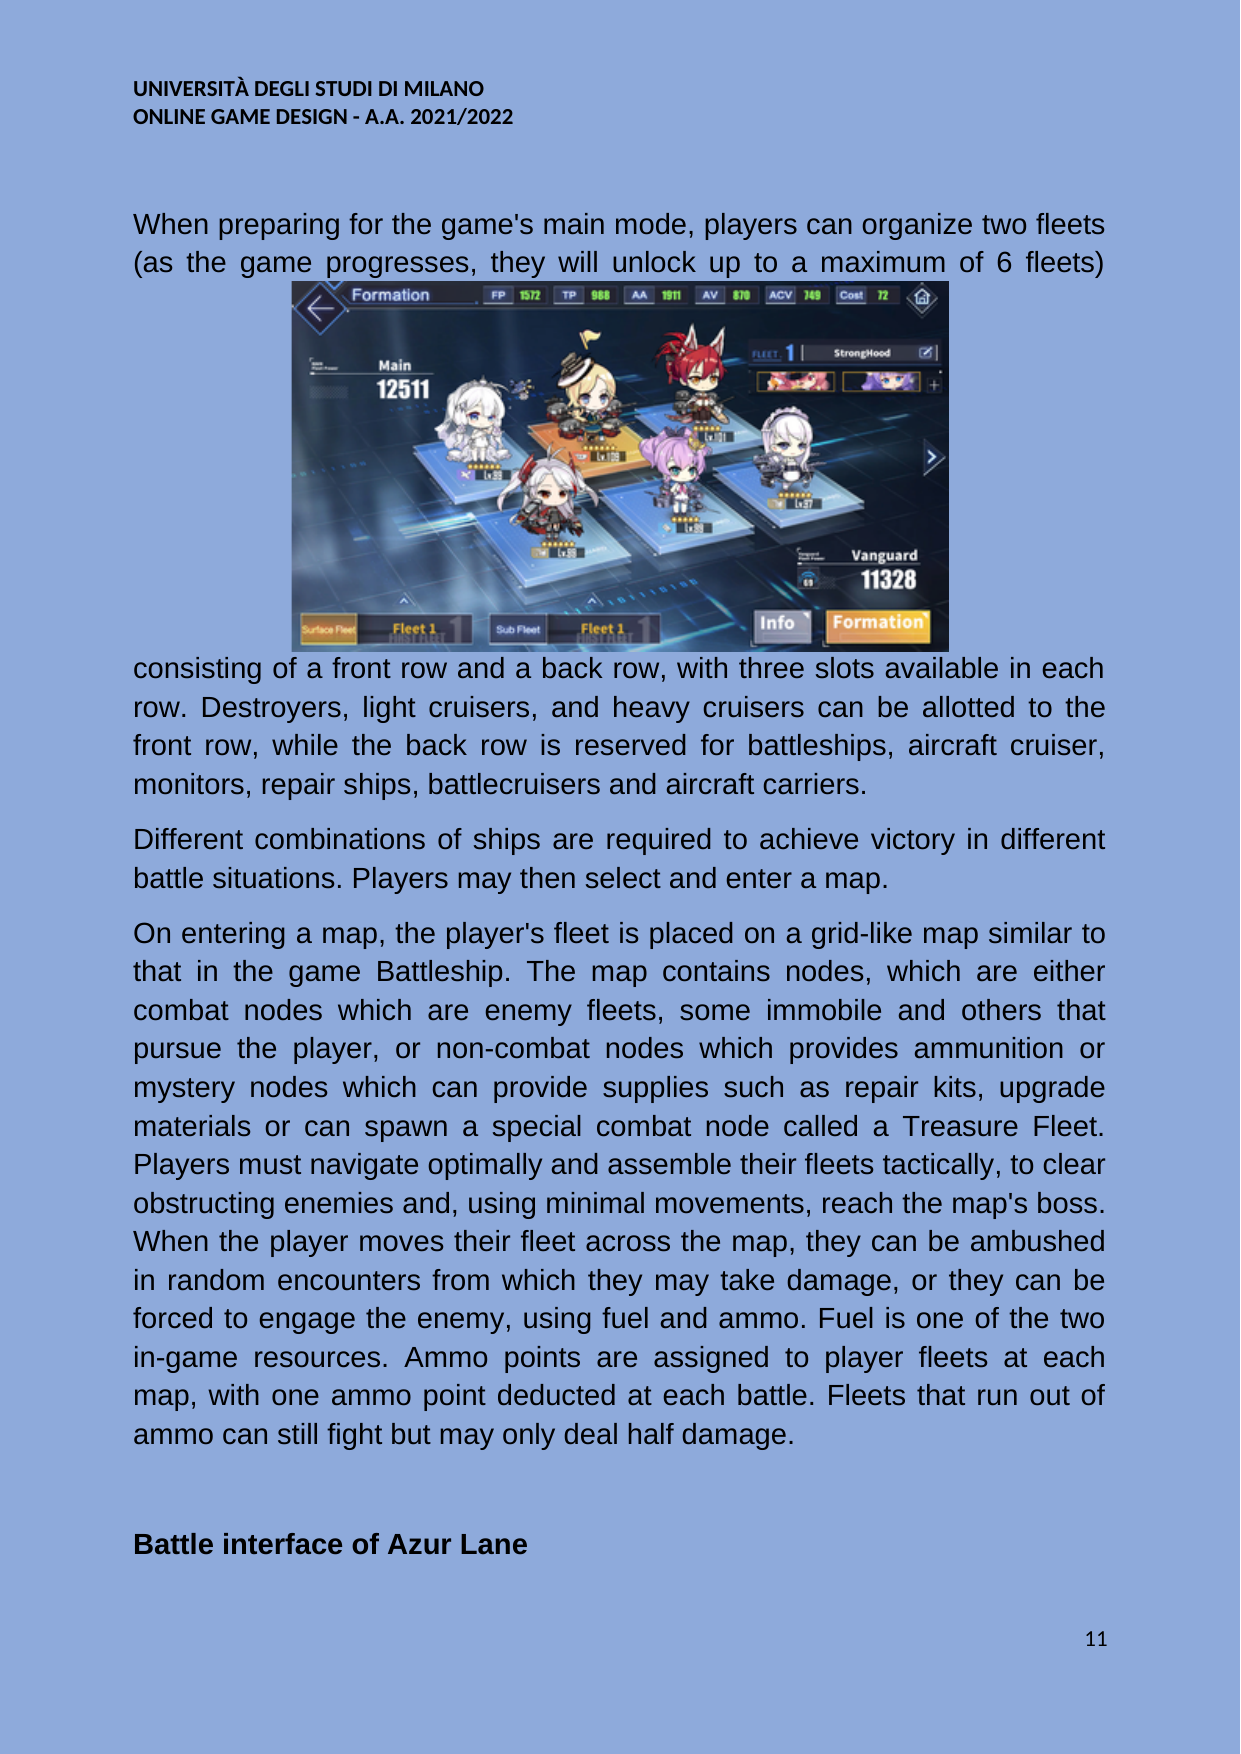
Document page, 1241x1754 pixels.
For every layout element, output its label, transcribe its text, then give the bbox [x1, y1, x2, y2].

text Battle interface of Azur Lane [133, 1527, 1107, 1561]
text On entering a map, the player's fleet is placed on a grid-like map similar to that in the game Battleship. The map contains nodes, which are either combat nodes which are enemy fleets, some immobile and others that pursue the player, or non-combat nodes which provides ammunition or mystery nodes which can provide supplies such as repair kits, upgrade materials or can spawn a special combat node called a Treasure Fleet. Players must navigate optimally and assemble their fleets tactically, to clear obstructing enemies and, using minimal movements, reach the map's boss. When the player moves their fleet across the map, they can be ambushed in random encounters from which they may take damage, or they can be forced to engage the enemy, using fuel and ammo. Fuel is one of the two in-game resources. Ammo points are assigned to player fleets at each map, with one ammo point deducted at each battle. Fleets that run out of ammo can still fight but may only deal half damage. [133, 916, 1107, 1451]
picture [291, 281, 949, 652]
text Different combinations of ships are required to achieve victory in different battle situations. Players may then select and enter a map. [133, 822, 1107, 894]
